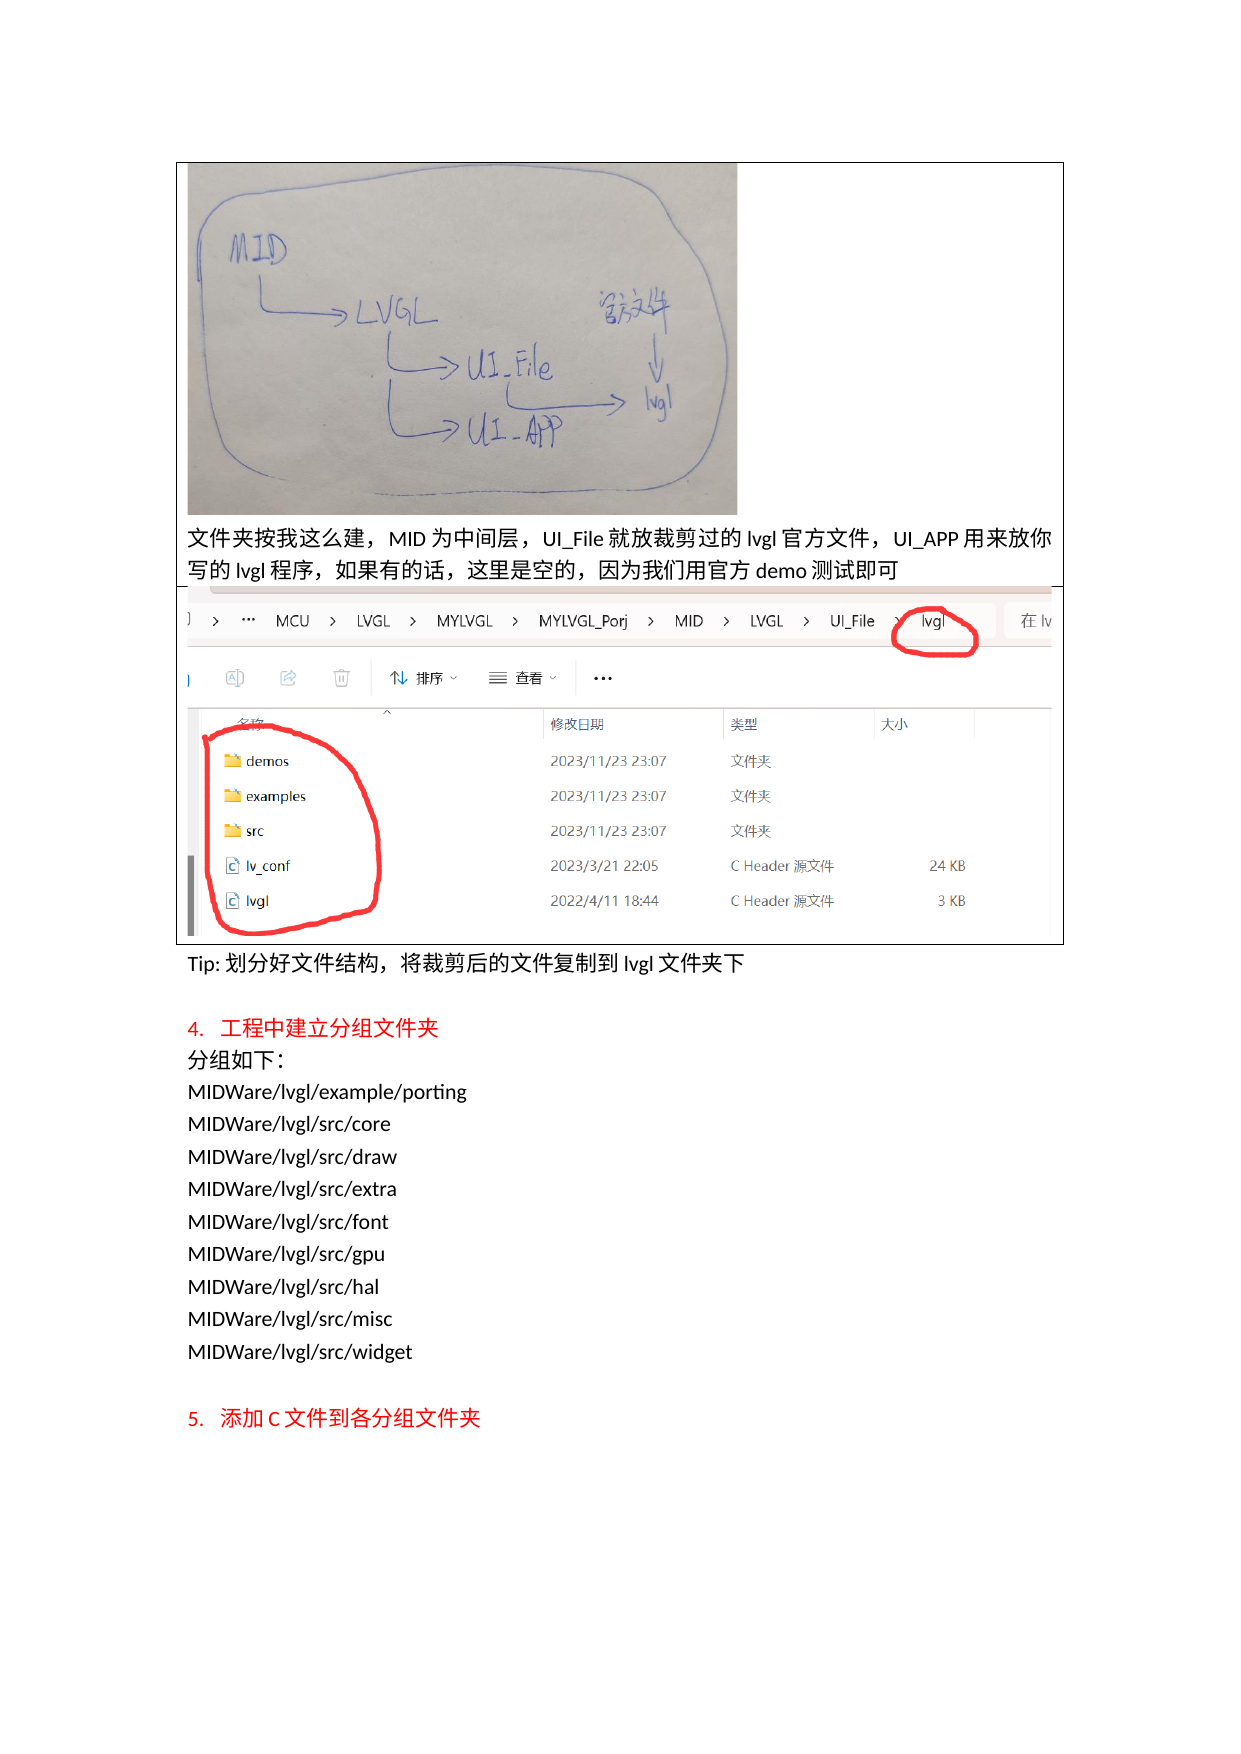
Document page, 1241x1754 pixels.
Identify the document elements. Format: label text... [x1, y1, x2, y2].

text MIDWare/lvgl/example/porting [187, 1075, 1053, 1108]
text MIDWare/lvgl/src/widget [187, 1335, 1053, 1368]
text MIDWare/lvgl/src/core [187, 1108, 1053, 1140]
table_header 文件夹按我这么建，MID为中间层，UI_File就放裁剪过的lvgl官方文件，UI_APP用来放你写的lvgl程序，如果有的话，这里是空的，因为我们用官方demo测试即可 [177, 163, 1063, 586]
table_cell [177, 587, 1063, 944]
text MIDWare/lvgl/src/gpu [187, 1238, 1053, 1270]
list 添加C文件到各分组文件夹 [187, 1400, 1053, 1433]
list 分组如下： [187, 1043, 1053, 1075]
text MIDWare/lvgl/src/draw [187, 1140, 1053, 1173]
list Tip: 划分好文件结构，将裁剪后的文件复制到lvgl文件夹下 [187, 945, 1053, 978]
list 工程中建立分组文件夹 [187, 1010, 1053, 1043]
picture [187, 586, 1052, 936]
text MIDWare/lvgl/src/font [187, 1205, 1053, 1238]
picture [187, 163, 738, 515]
text MIDWare/lvgl/src/hal [187, 1270, 1053, 1303]
text MIDWare/lvgl/src/extra [187, 1173, 1053, 1205]
text MIDWare/lvgl/src/misc [187, 1303, 1053, 1335]
